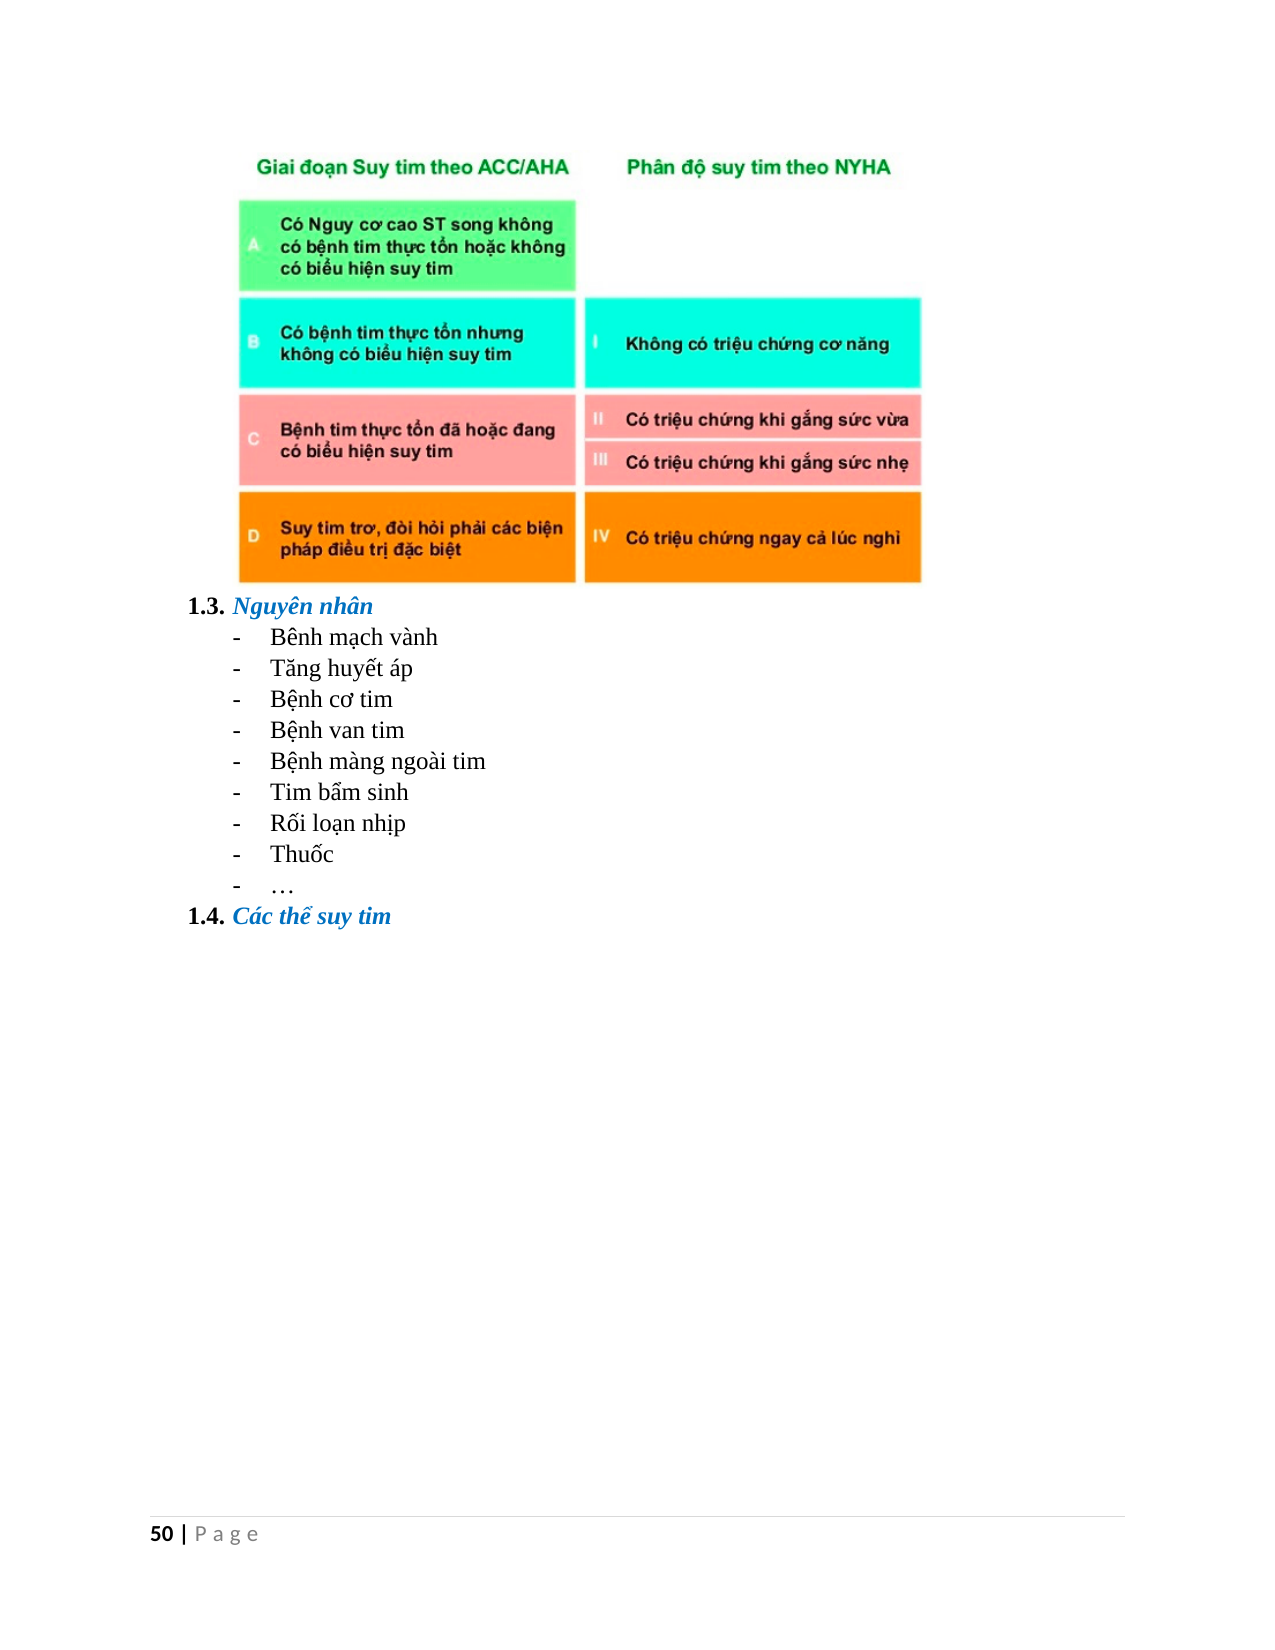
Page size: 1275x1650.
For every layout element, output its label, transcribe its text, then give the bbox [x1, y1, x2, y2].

list Bệnh cơ tim [232, 684, 1125, 713]
list Bệnh van tim [232, 715, 1125, 744]
list Rối loạn nhịp [232, 808, 1125, 837]
list Bệnh màng ngoài tim [232, 746, 1125, 775]
list Nguyên nhân [187, 591, 1125, 620]
list Bênh mạch vành [232, 622, 1125, 651]
list … [232, 870, 1125, 899]
picture [232, 150, 928, 589]
list Các thể suy tim [187, 901, 1125, 930]
list Tim bẩm sinh [232, 777, 1125, 806]
list Thuốc [232, 839, 1125, 868]
list Tăng huyết áp [232, 653, 1125, 682]
